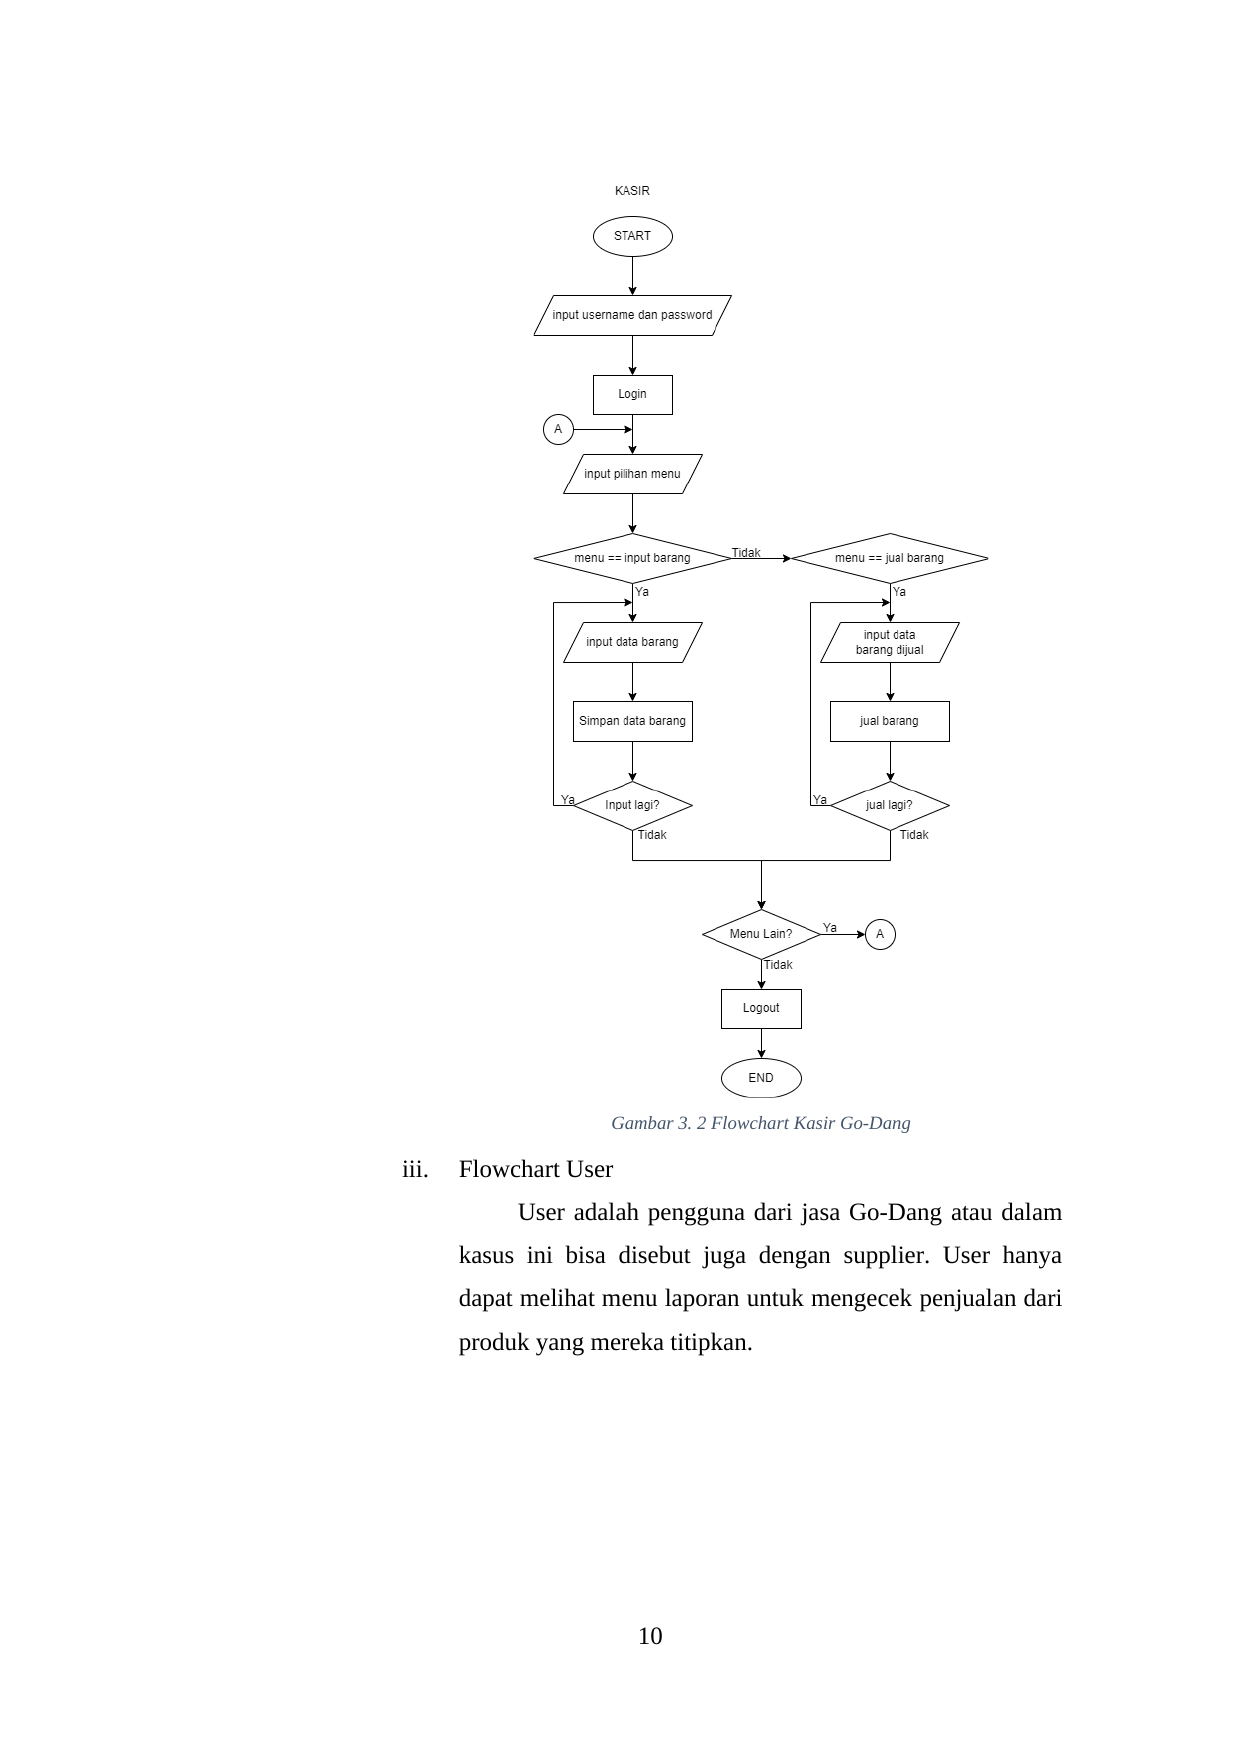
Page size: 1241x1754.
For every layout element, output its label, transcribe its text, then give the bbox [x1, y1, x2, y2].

text Gambar 3. 2 Flowchart Kasir Go-Dang [458, 1112, 1063, 1133]
list Flowchart User [429, 1154, 1063, 1183]
list User adalah pengguna dari jasa Go-Dang atau dalam kasus ini bisa disebut juga dengan supplier. User hanya dapat melihat menu laporan untuk mengecek penjualan dari produk yang mereka titipkan. [458, 1197, 1063, 1355]
picture [533, 177, 989, 1098]
